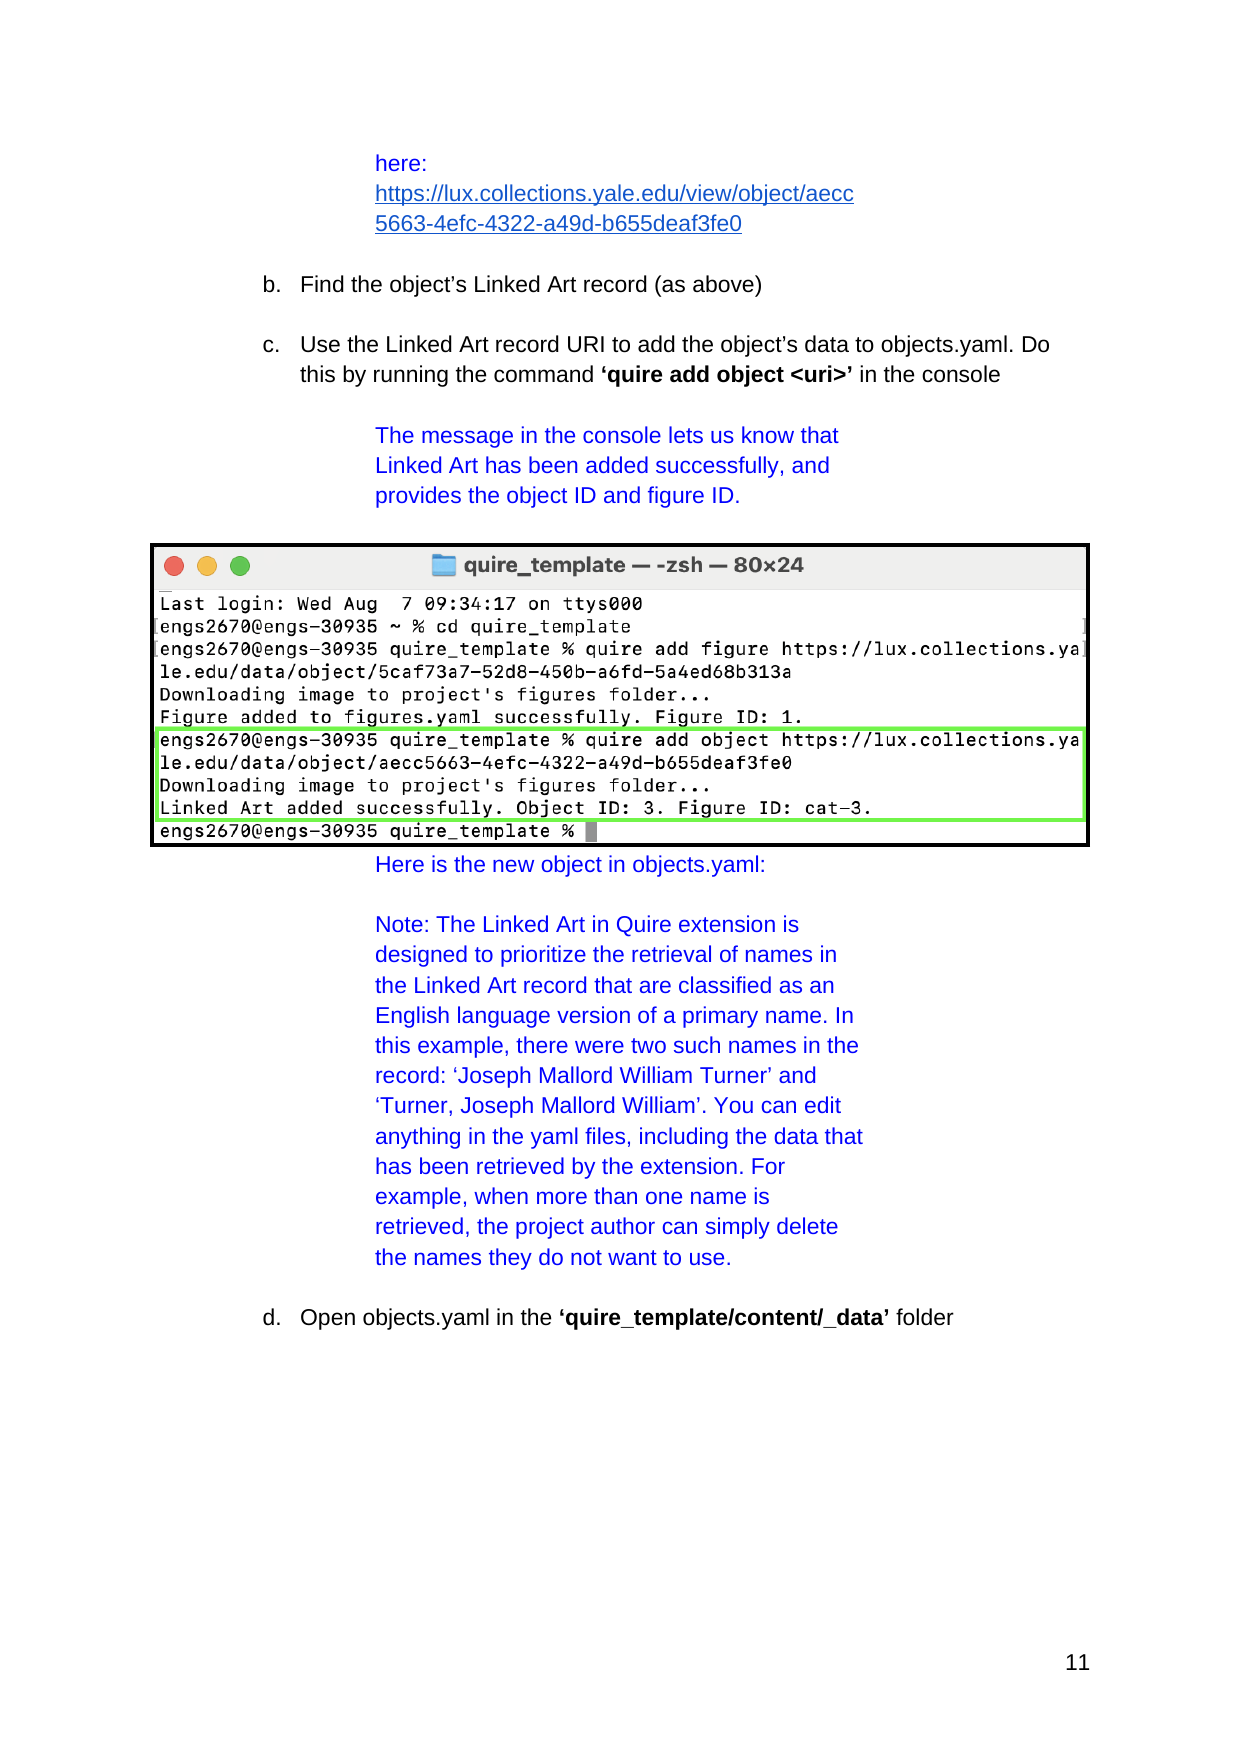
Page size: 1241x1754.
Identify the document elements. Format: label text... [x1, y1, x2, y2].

list Find the object’s Linked Art record (as above) [262, 271, 1090, 297]
list Open objects.yaml in the ‘quire_template/content/_data’ folder [262, 1304, 1090, 1330]
picture [154, 547, 1086, 843]
text The message in the console lets us know that Linked Art has been added successfully, and provides the object ID and figure ID. [375, 422, 865, 509]
list Use the Linked Art record URI to add the object’s data to objects.yaml. Do this by running the command ‘quire add object <uri>’ in the console [262, 331, 1090, 388]
text Note: The Linked Art in Quire extension is designed to prioritize the retrieval of names in the Linked Art record that are classified as an English language version of a primary name. In this example, there were two such names in the record: ‘Joseph Mallord William Turner’ and ‘Turner, Joseph Mallord William’. You can edit anything in the yaml files, including the data that has been retrieved by the extension. For example, when more than one name is retrieved, the project author can simply delete the names they do not want to use. [375, 911, 865, 1270]
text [375, 150, 865, 237]
text Here is the new object in objects.yaml: [375, 851, 865, 877]
